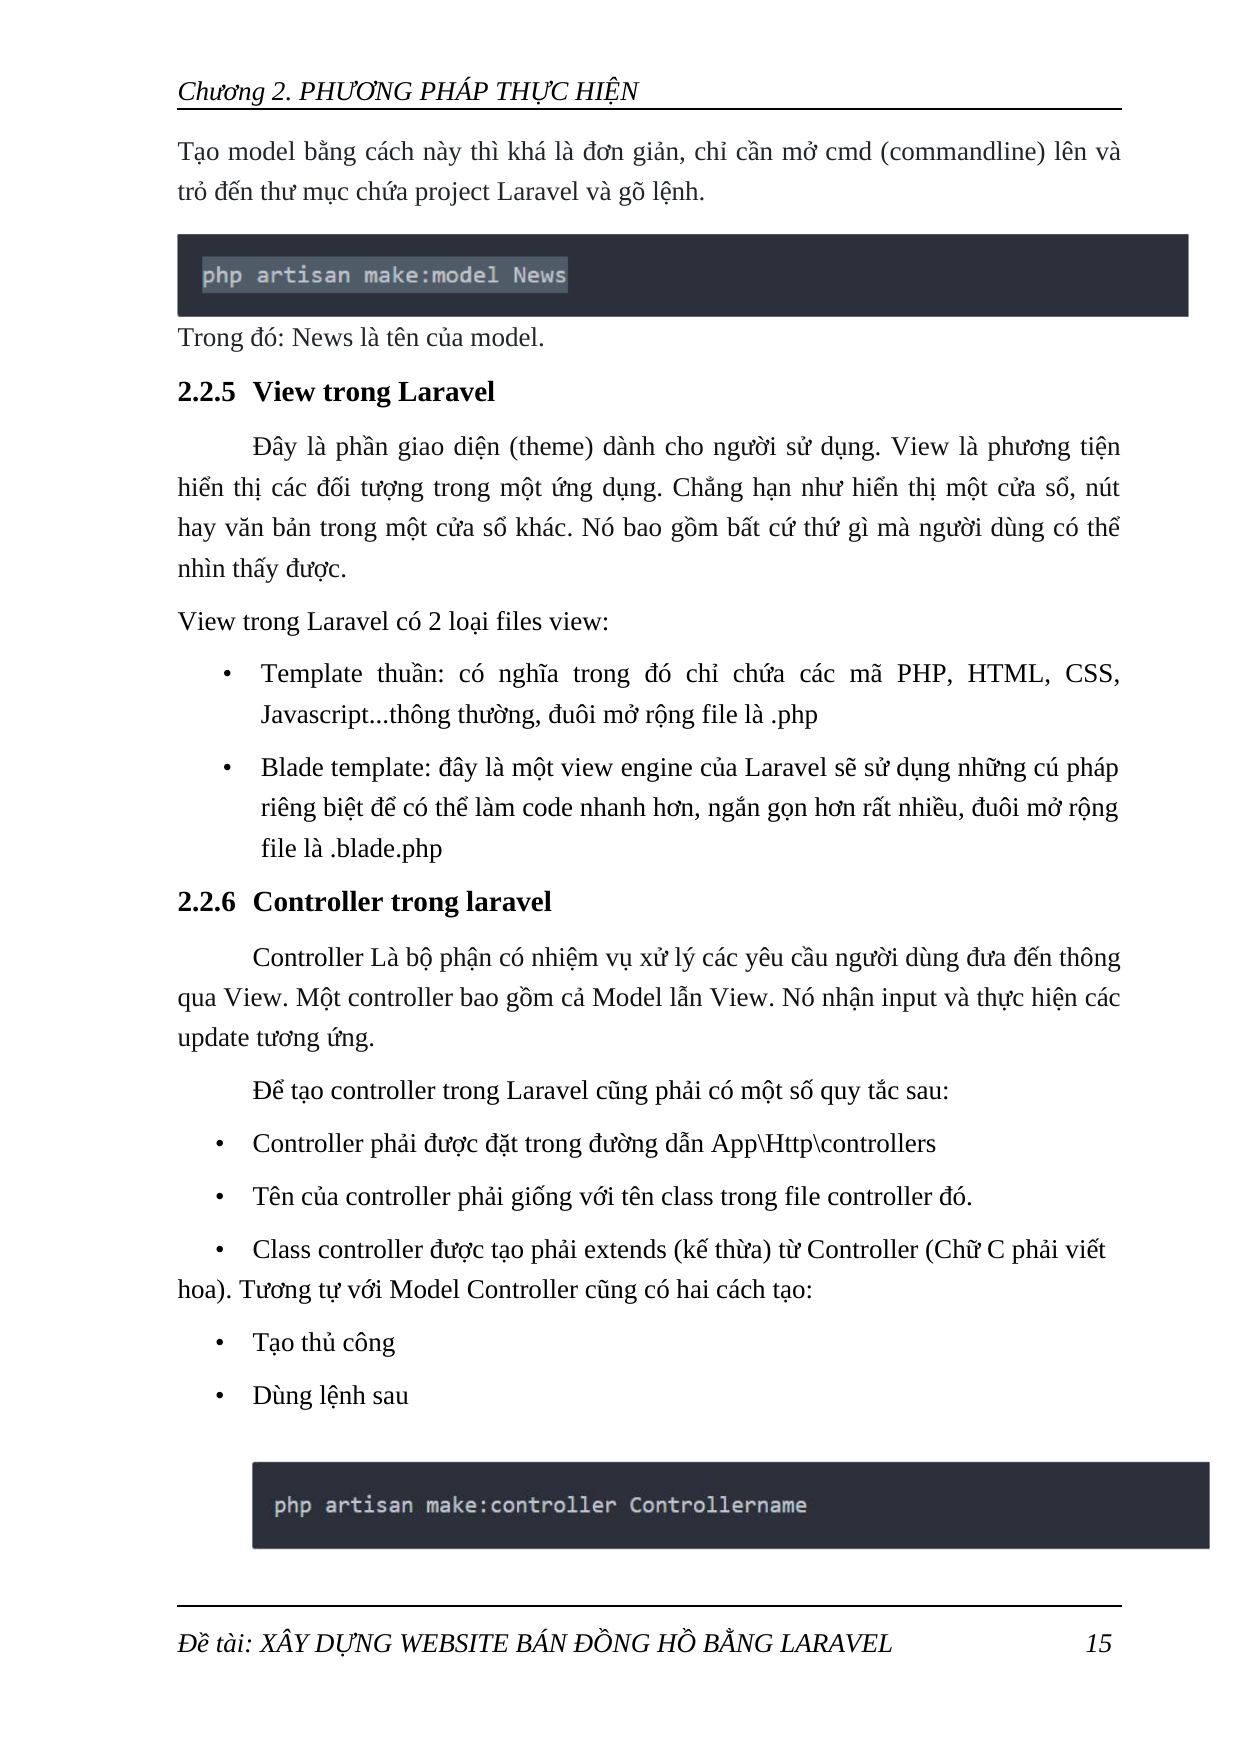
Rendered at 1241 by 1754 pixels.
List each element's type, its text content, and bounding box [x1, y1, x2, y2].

list Dùng lệnh sau [215, 1379, 1122, 1411]
list Tên của controller phải giống với tên class trong file controller đó. [215, 1180, 1122, 1211]
text Đây là phần giao diện (theme) dành cho người sử dụng. View là phương tiện hiển thị các đối tượng trong một ứng dụng. Chẳng hạn như hiển thị một cửa sổ, nút hay văn bản trong một cửa sổ khác. Nó bao gồm bất cứ thứ gì mà người dùng có thể nhìn thấy được. [177, 430, 1122, 583]
text Controller Là bộ phận có nhiệm vụ xử lý các yêu cầu người dùng đưa đến thông qua View. Một controller bao gồm cả Model lẫn View. Nó nhận input và thực hiện các update tương ứng. [177, 941, 1122, 1053]
list Tạo thủ công [215, 1326, 1122, 1358]
list Blade template: đây là một view engine của Laravel sẽ sử dụng những cú pháp riêng biệt để có thể làm code nhanh hơn, ngắn gọn hơn rất nhiều, đuôi mở rộng file là .blade.php [222, 751, 1120, 863]
text Trong đó: News là tên của model. [177, 321, 1122, 353]
text Tạo model bằng cách này thì khá là đơn giản, chỉ cần mở cmd (commandline) lên và trỏ đến thư mục chứa project Laravel và gõ lệnh. [177, 135, 1122, 206]
subtitle View trong Laravel [177, 374, 1122, 408]
list Class controller được tạo phải extends (kế thừa) từ Controller (Chữ C phải viết hoa). Tương tự với Model Controller cũng có hai cách tạo: [177, 1233, 1109, 1305]
list Controller phải được đặt trong đường dẫn App\Http\controllers [215, 1127, 1122, 1158]
list Template thuần: có nghĩa trong đó chỉ chứa các mã PHP, HTML, CSS, Javascript...thông thường, đuôi mở rộng file là .php [222, 657, 1122, 729]
picture [252, 1461, 1210, 1550]
subtitle Controller trong laravel [177, 884, 1122, 918]
picture [177, 234, 1220, 343]
text Để tạo controller trong Laravel cũng phải có một số quy tắc sau: [177, 1074, 1122, 1106]
text View trong Laravel có 2 loại files view: [177, 604, 1122, 636]
